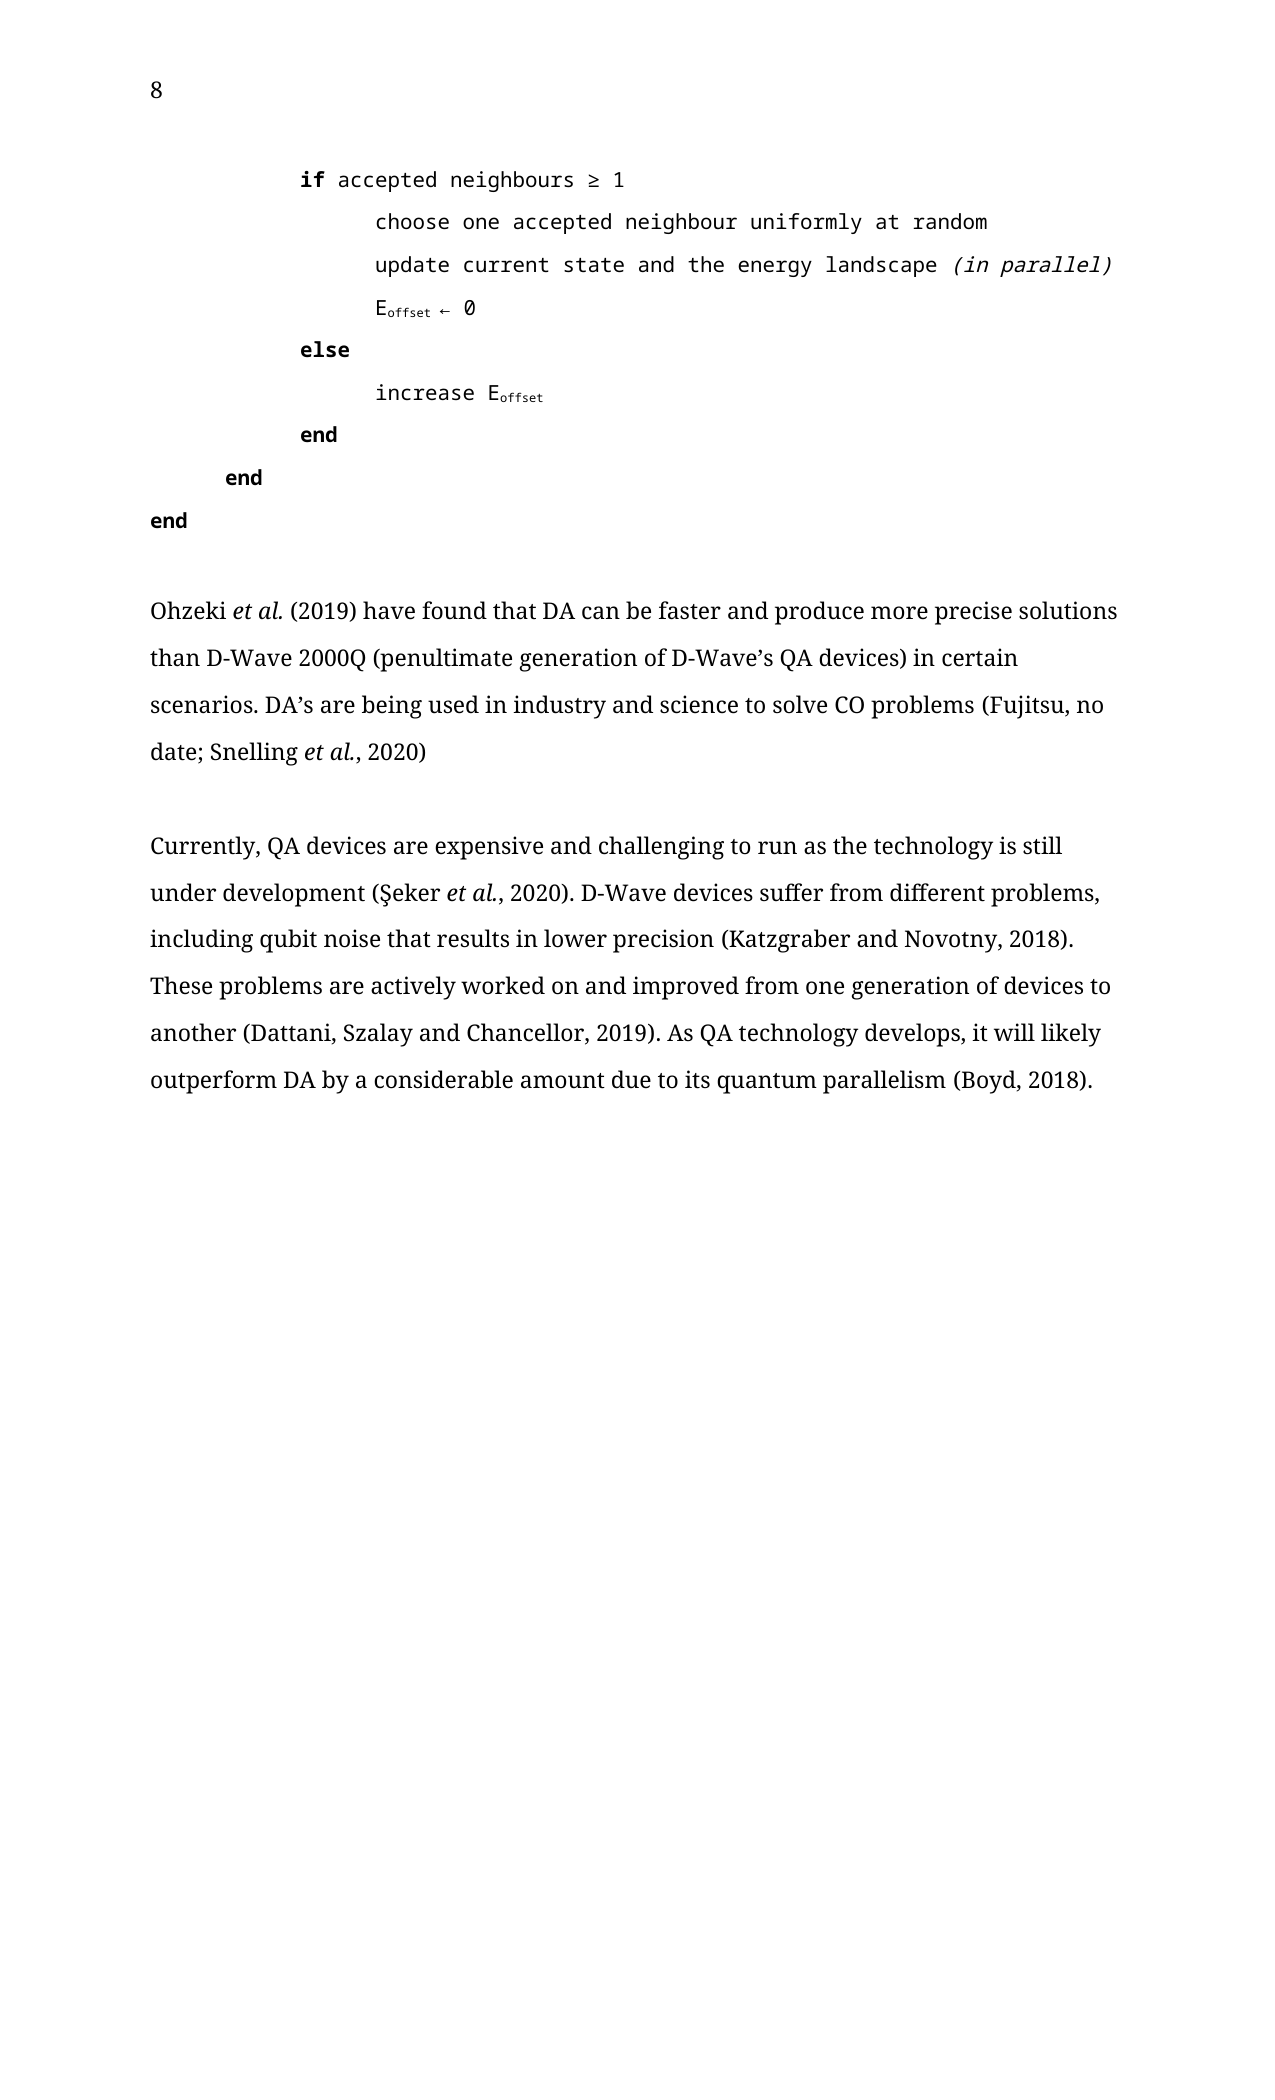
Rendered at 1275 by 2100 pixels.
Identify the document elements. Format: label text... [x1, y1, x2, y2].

text end [150, 506, 1125, 534]
text Ohzeki et al. (2019) have found that DA can be faster and produce more precise solutions than D-Wave 2000Q (penultimate generation of D-Wave’s QA devices) in certain scenarios. DA’s are being used in industry and science to solve CO problems (Fujitsu, no date; Snelling et al., 2020) [150, 595, 1125, 767]
text increase Eoffset [150, 378, 1125, 406]
text Currently, QA devices are expensive and challenging to run as the technology is still under development (Şeker et al., 2020). D-Wave devices suffer from different problems, including qubit noise that results in lower precision (Katzgraber and Novotny, 2018). These problems are actively worked on and improved from one generation of devices to another (Dattani, Szalay and Chancellor, 2019). As QA technology develops, it will likely outperform DA by a considerable amount due to its quantum parallelism (Boyd, 2018). [150, 830, 1125, 1095]
text choose one accepted neighbour uniformly at random [150, 208, 1125, 236]
text end [150, 463, 1125, 492]
text Eoffset ← 0 [150, 293, 1125, 321]
text if accepted neighbours ≥ 1 [150, 165, 1125, 193]
text update current state and the energy landscape (in parallel) [150, 250, 1125, 279]
text end [150, 421, 1125, 449]
text else [150, 335, 1125, 364]
